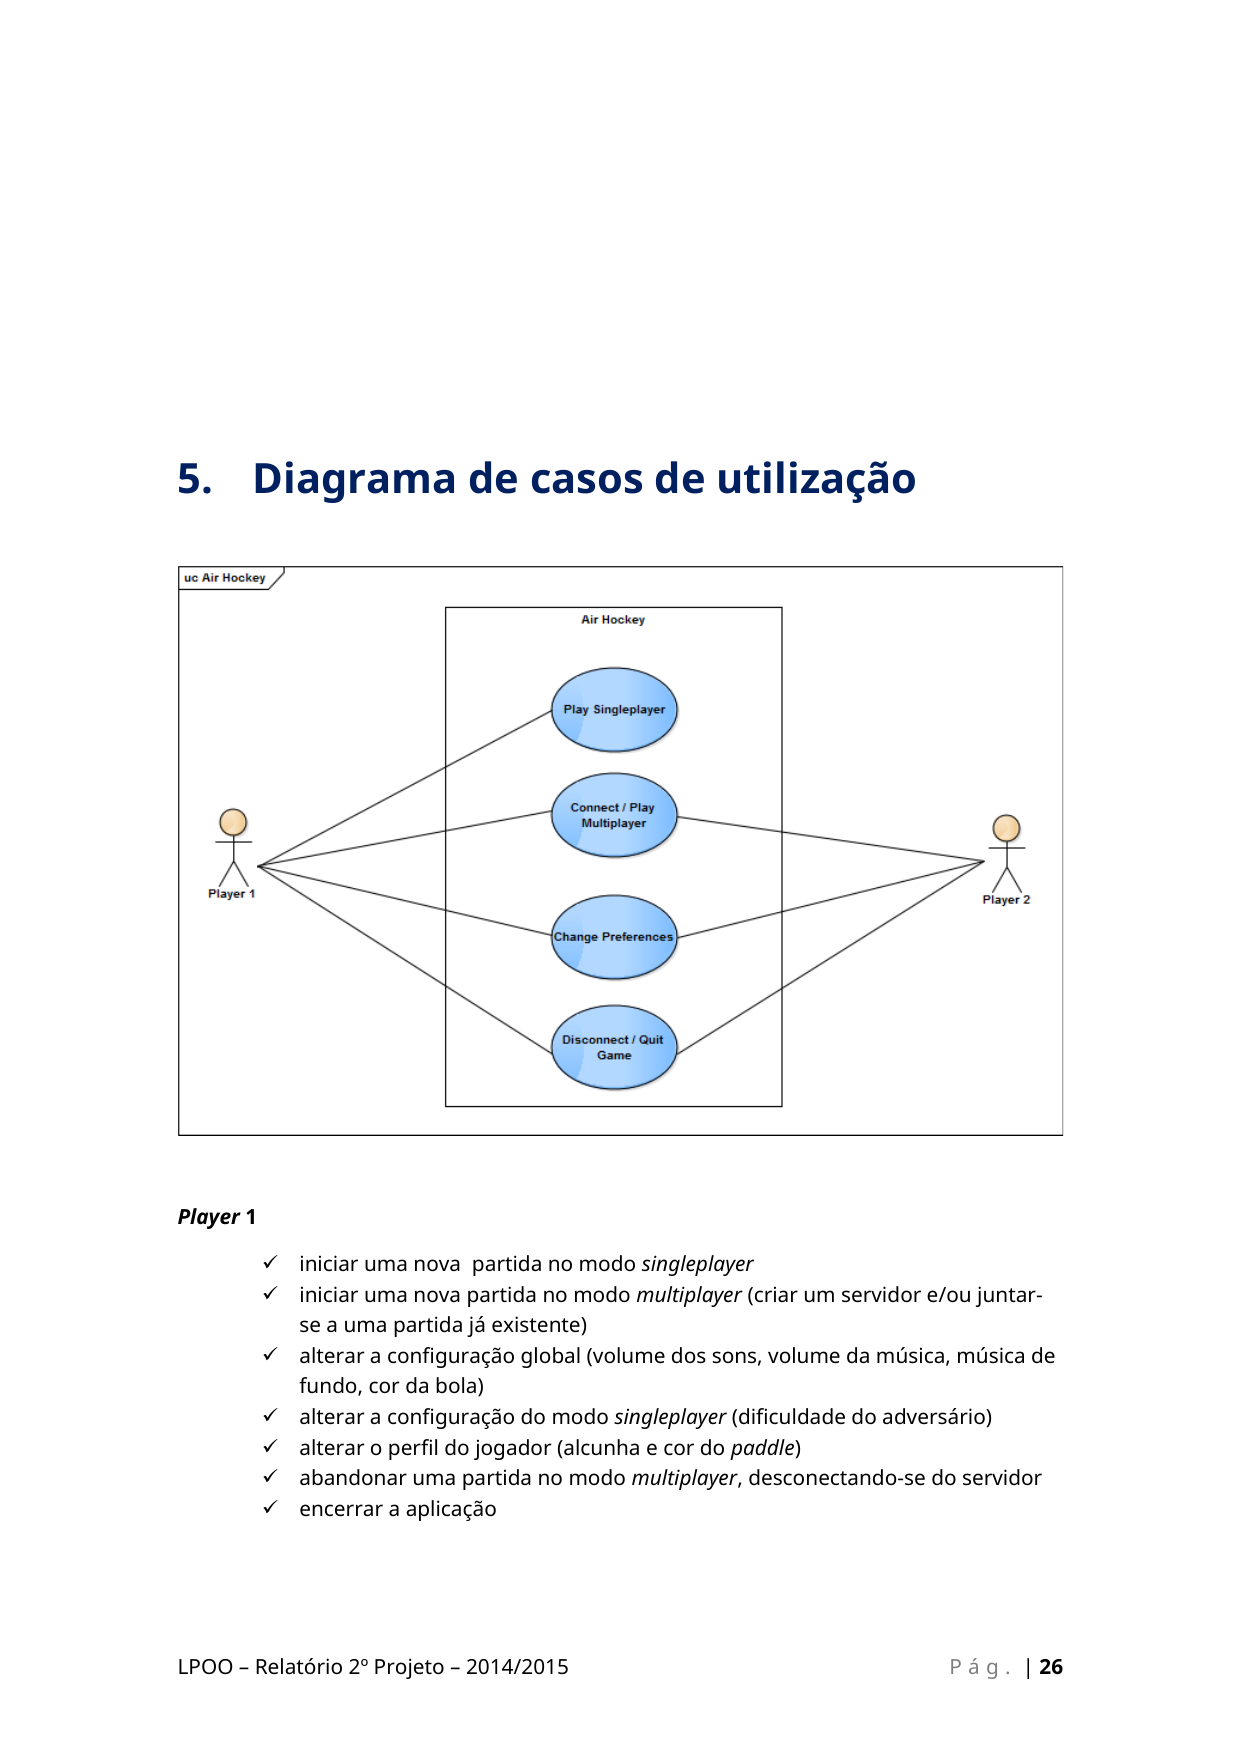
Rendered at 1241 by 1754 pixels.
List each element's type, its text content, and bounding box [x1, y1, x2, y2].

list iniciar uma nova partida no modo multiplayer (criar um servidor e/ou juntar-se a uma partida já existente) [262, 1280, 1063, 1339]
list encerrar a aplicação [262, 1494, 1063, 1522]
picture [177, 565, 1064, 1136]
subtitle Diagrama de casos de utilização [177, 449, 1063, 506]
text Player 1 [177, 1202, 1063, 1230]
list iniciar uma nova partida no modo singleplayer [262, 1249, 1063, 1277]
list alterar a configuração do modo singleplayer (dificuldade do adversário) [262, 1402, 1063, 1431]
list alterar a configuração global (volume dos sons, volume da música, música de fundo, cor da bola) [262, 1341, 1063, 1400]
list abandonar uma partida no modo multiplayer, desconectando-se do servidor [262, 1463, 1063, 1492]
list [262, 1433, 1063, 1461]
